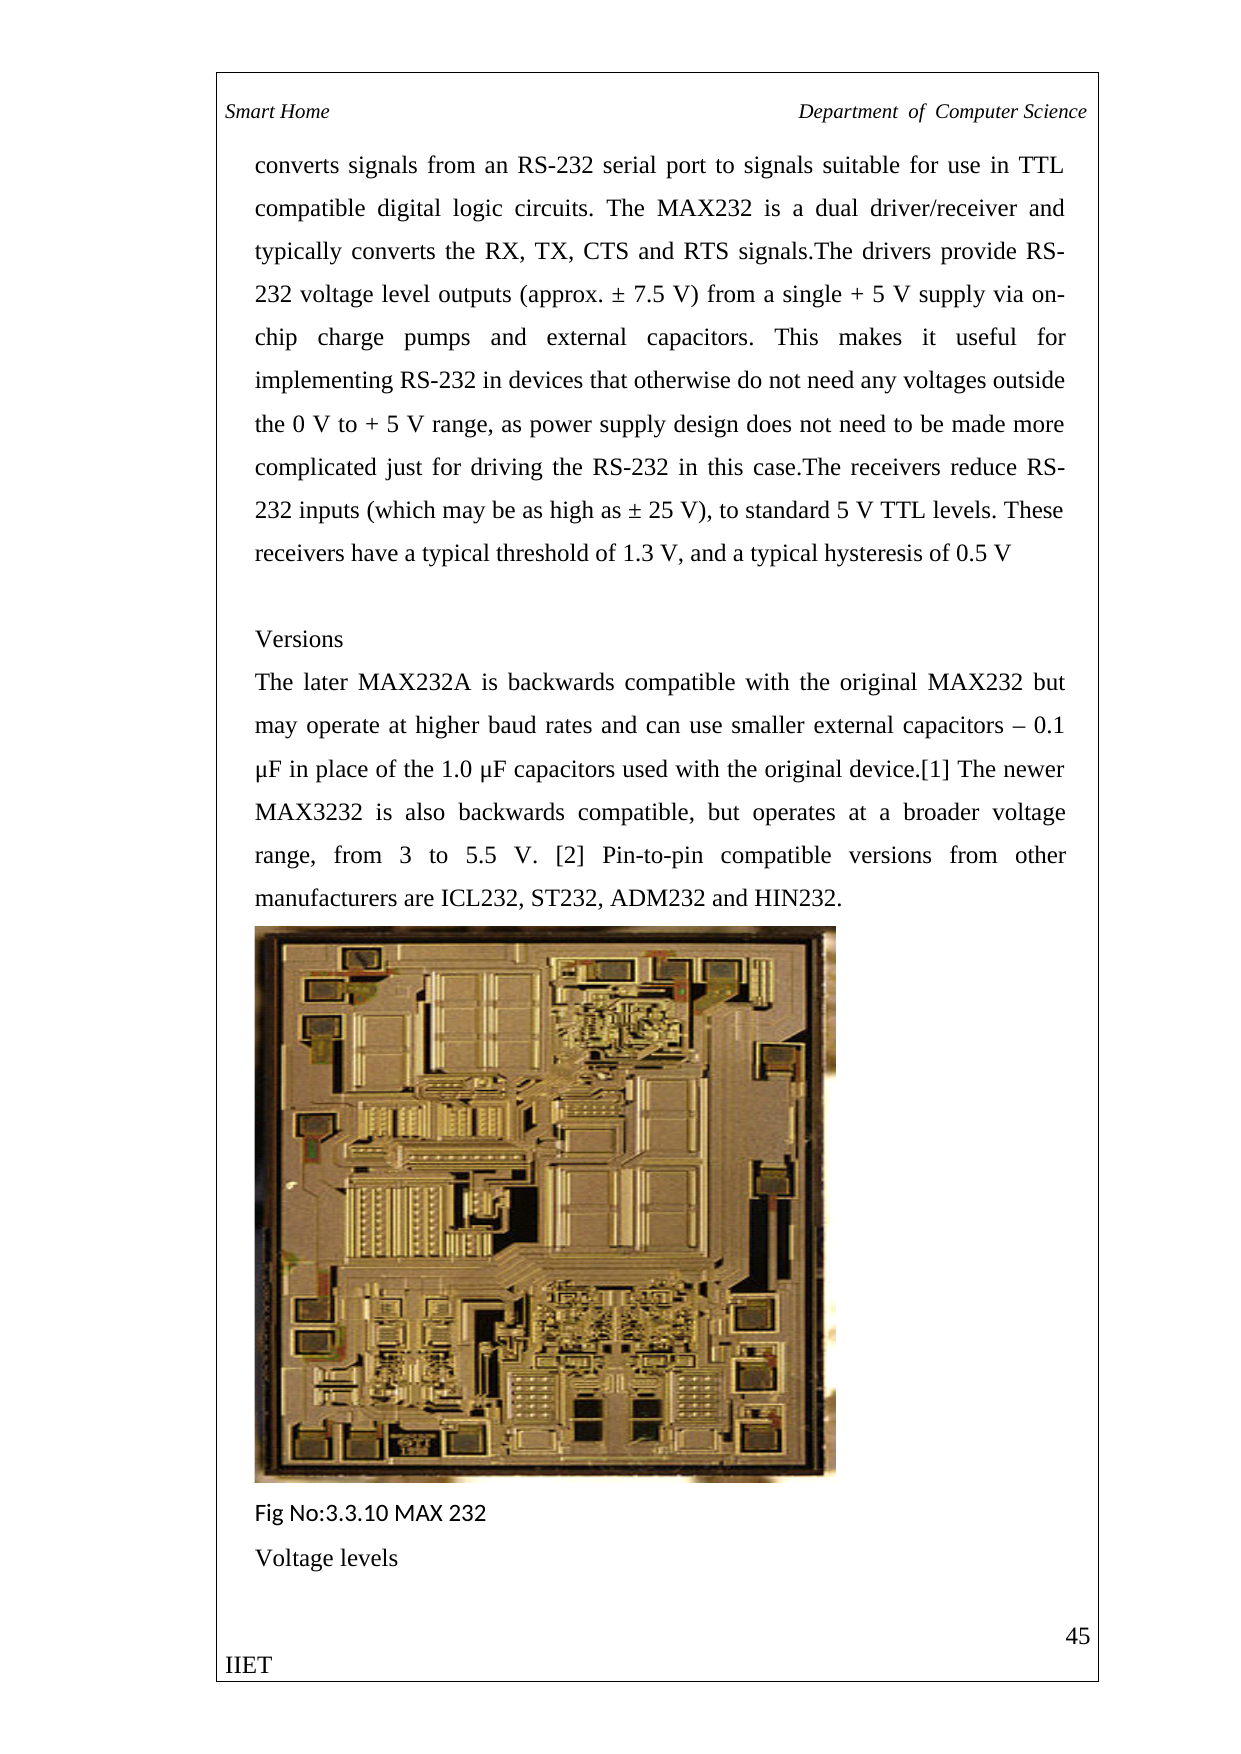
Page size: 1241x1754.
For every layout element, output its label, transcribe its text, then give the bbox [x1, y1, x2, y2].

text Voltage levels [254, 1543, 1066, 1571]
text Versions [254, 624, 1066, 653]
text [254, 150, 1066, 567]
text Fig No:3.3.10 MAX 232 [254, 1497, 1066, 1527]
picture [254, 926, 836, 1483]
text The later MAX232A is backwards compatible with the original MAX232 but may operate at higher baud rates and can use smaller external capacitors – 0.1 μF in place of the 1.0 μF capacitors used with the original device.[1] The newer MAX3232 is also backwards compatible, but operates at a broader voltage range, from 3 to 5.5 V. [2] Pin-to-pin compatible versions from other manufacturers are ICL232, ST232, ADM232 and HIN232. [254, 667, 1066, 912]
